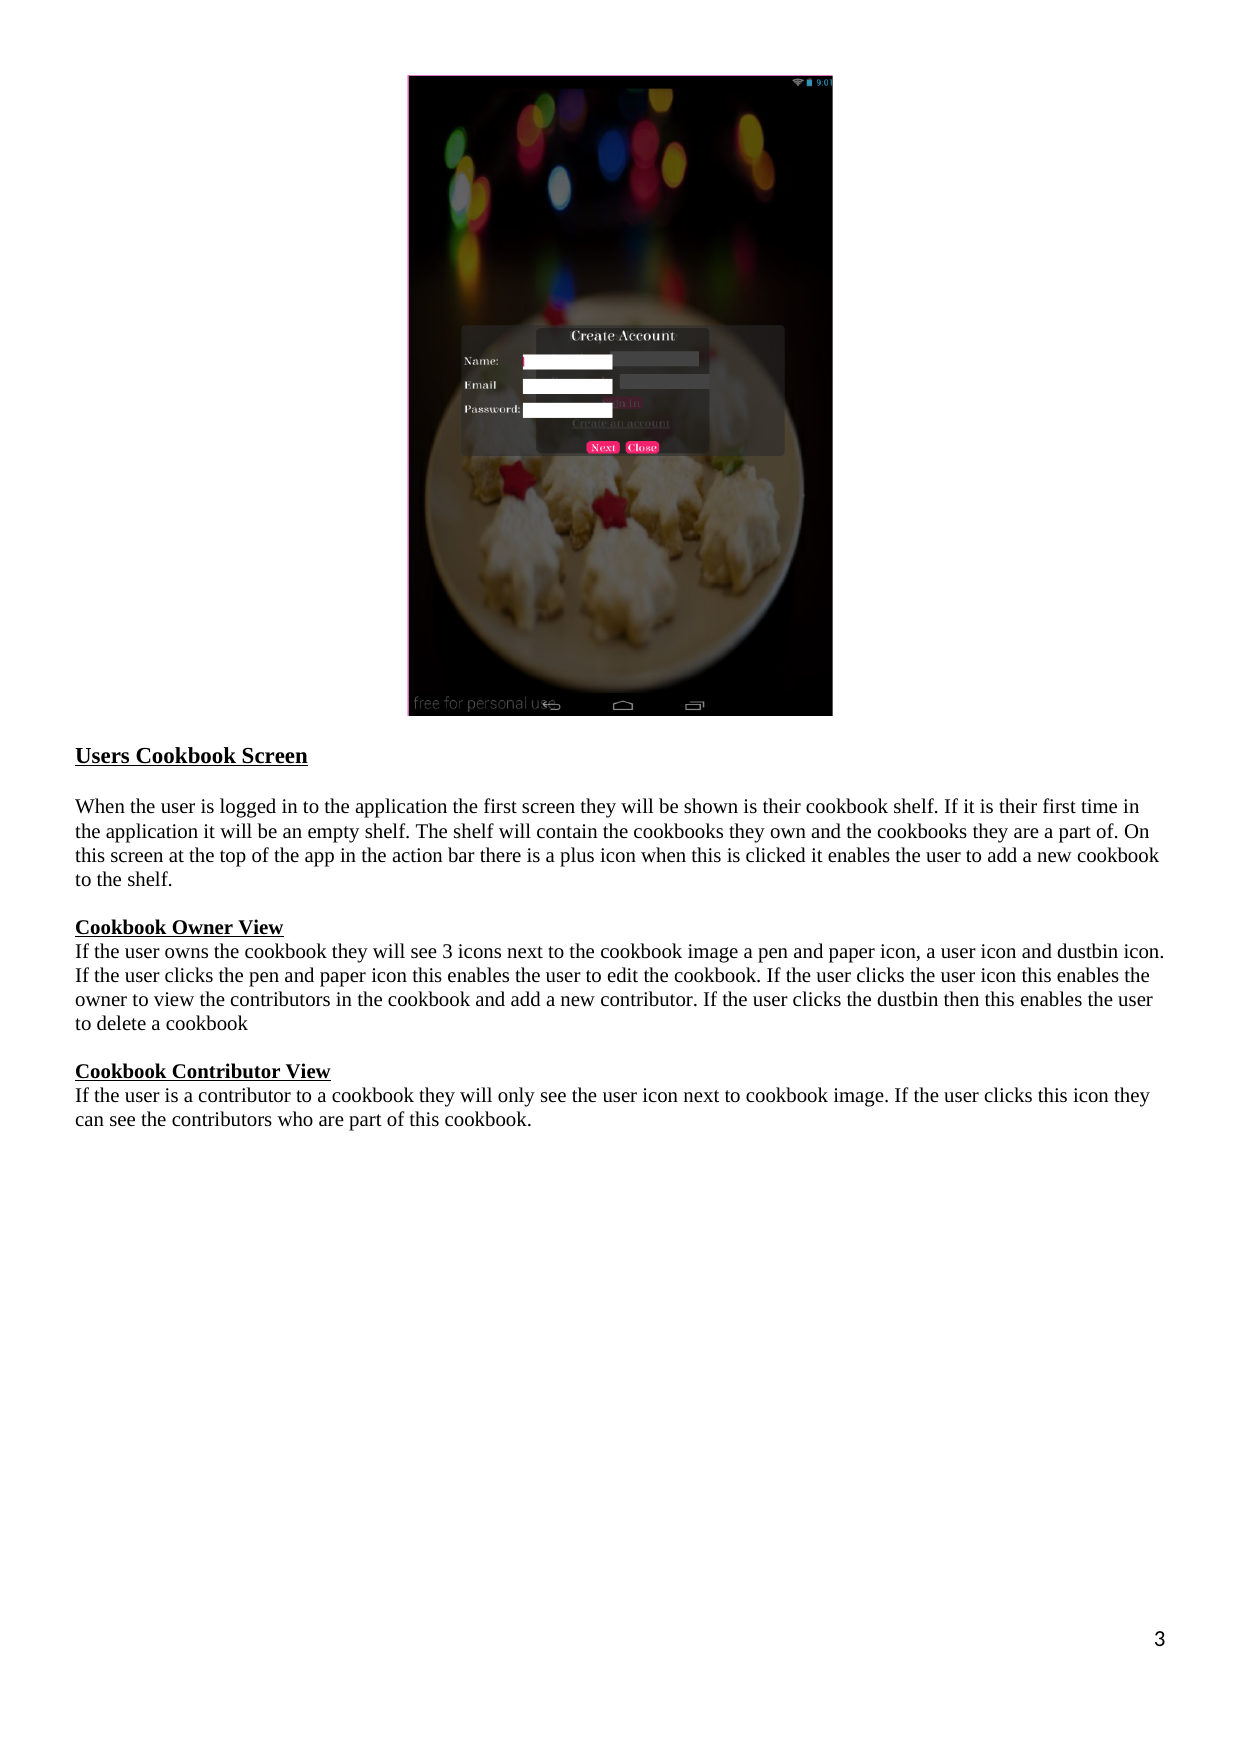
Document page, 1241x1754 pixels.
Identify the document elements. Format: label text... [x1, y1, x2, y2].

picture [407, 75, 833, 716]
text Users Cookbook Screen [75, 742, 1165, 768]
text If the user is a contributor to a cookbook they will only see the user icon next to cookbook image. If the user clicks this icon they can see the contributors who are part of this cookbook. [75, 1083, 1165, 1131]
text If the user owns the cookbook they will see 3 icons next to the cookbook image a pen and paper icon, a user icon and dustbin icon. If the user clicks the pen and paper icon this enables the user to edit the cookbook. If the user clicks the user icon this enables the owner to view the contributors in the cookbook and add a new contributor. If the user clicks the dustbin then this enables the user to delete a cookbook [75, 939, 1165, 1035]
text When the user is logged in to the application the first screen they will be shown is their cookbook shelf. If it is their first time in the application it will be an empty shelf. The shelf will contain the cookbooks they own and the cookbooks they are a part of. On this screen at the top of the app in the action bar there is a plus icon when this is clicked it enables the user to add a new cookbook to the shelf. [75, 794, 1165, 891]
text Cookbook Owner View [75, 915, 1165, 939]
text Cookbook Contributor View [75, 1059, 1165, 1083]
